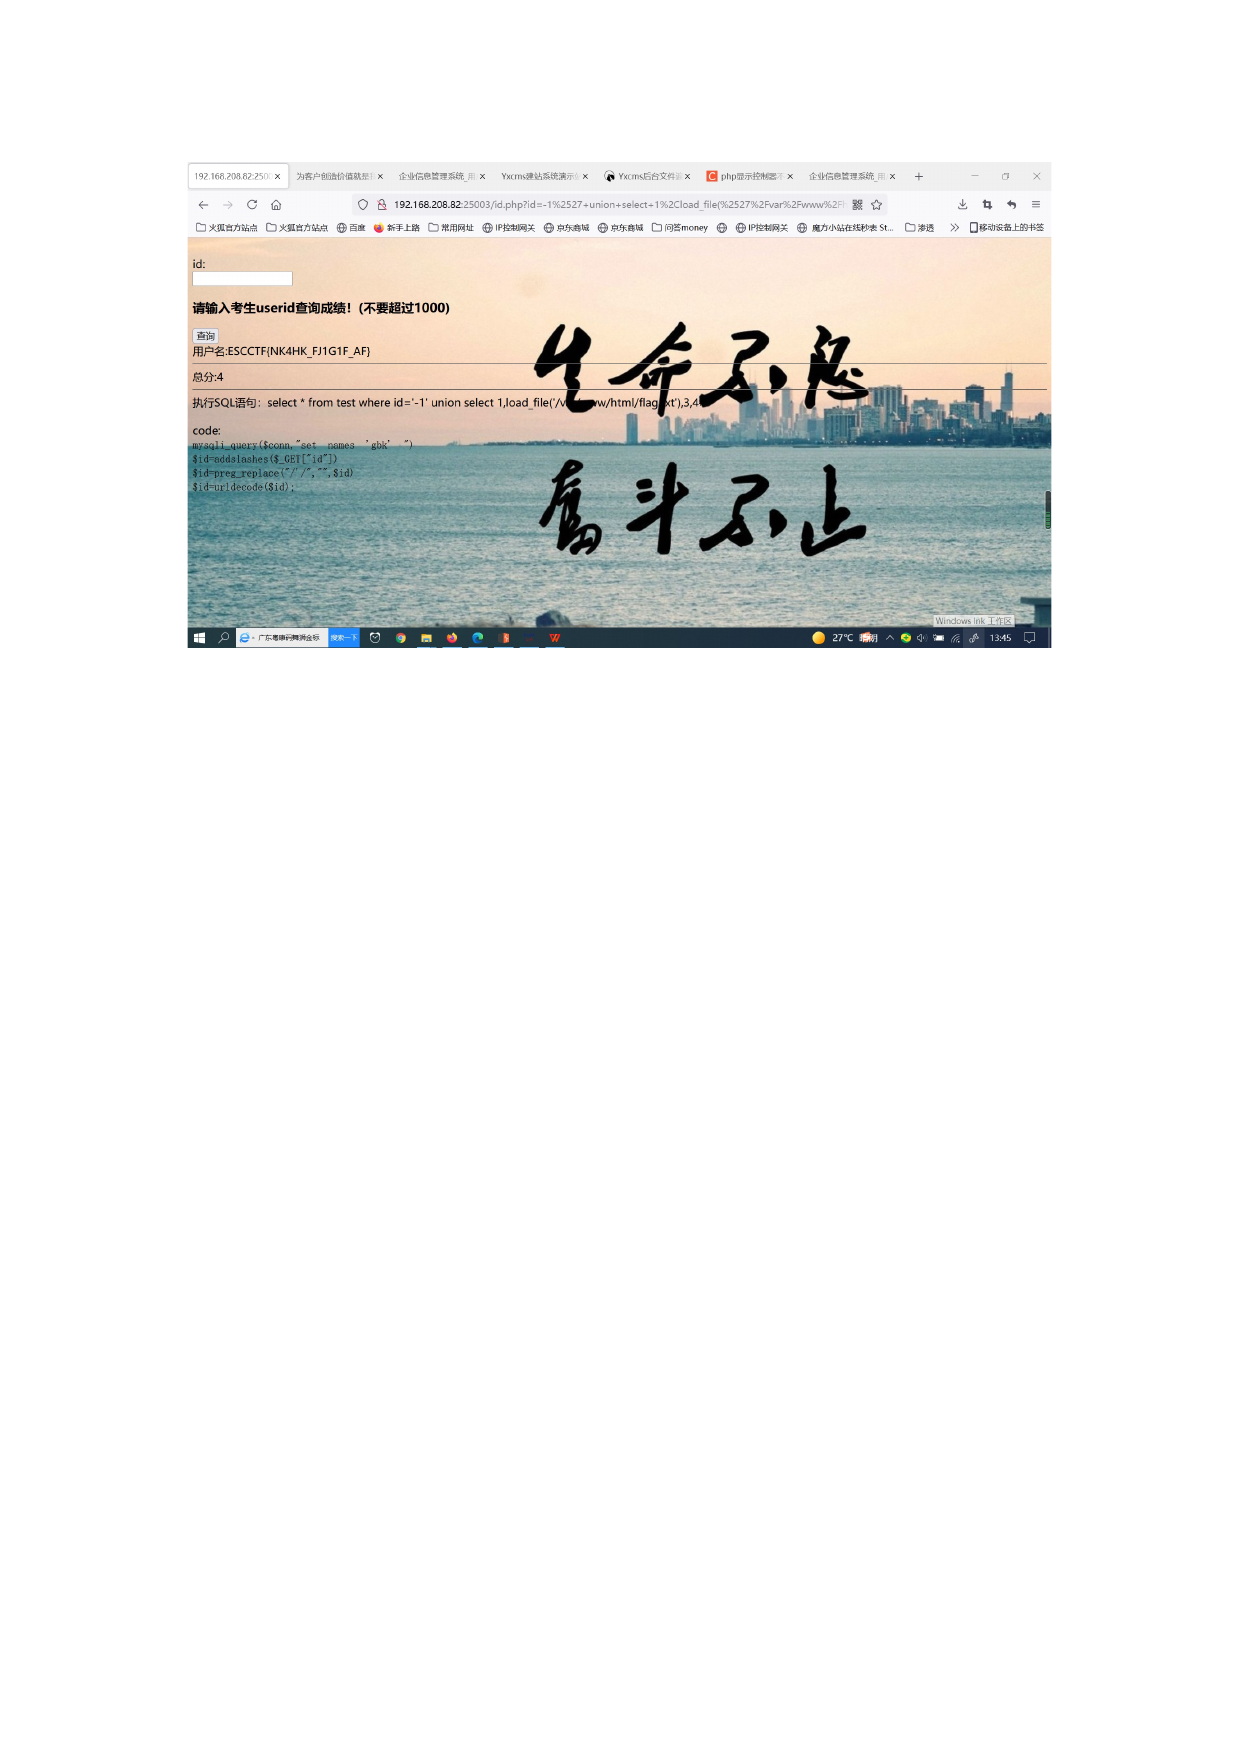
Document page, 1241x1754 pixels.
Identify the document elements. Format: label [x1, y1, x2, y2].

picture [187, 162, 1052, 648]
